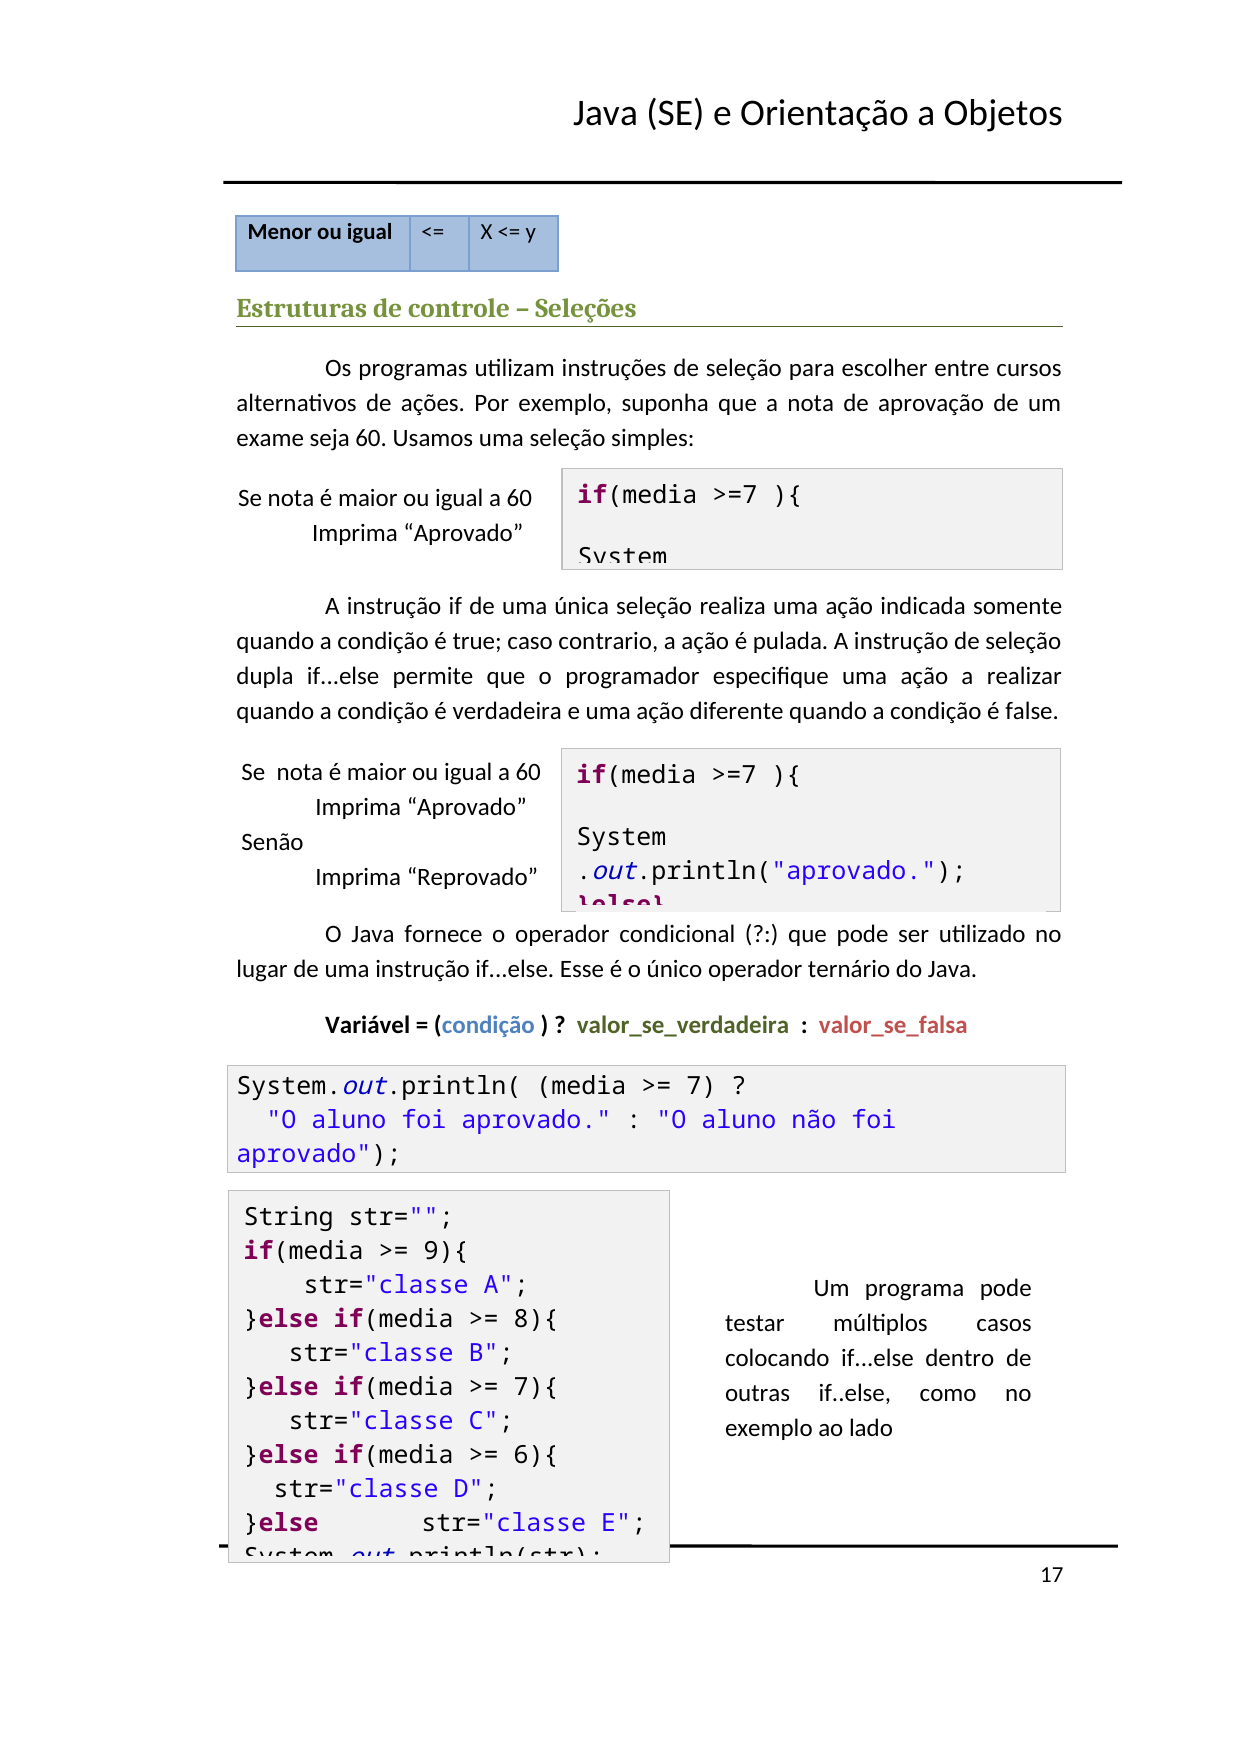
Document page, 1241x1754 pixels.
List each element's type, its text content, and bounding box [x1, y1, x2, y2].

text Variável = (condição ) ? valor_se_verdadeira : valor_se_falsa [236, 1009, 1063, 1039]
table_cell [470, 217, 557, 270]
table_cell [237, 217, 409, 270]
text O Java fornece o operador condicional (?:) que pode ser utilizado no lugar de uma instrução if...else. Esse é o único operador ternário do Java. [236, 918, 1063, 984]
text System.out.println( (media >= 7) ? [228, 1066, 1065, 1099]
text "O aluno foi aprovado." : "O aluno não foi aprovado"); [228, 1099, 1065, 1172]
text Os programas utilizam instruções de seleção para escolher entre cursos alternativos de ações. Por exemplo, suponha que a nota de aprovação de um exame seja 60. Usamos uma seleção simples: [236, 352, 1063, 453]
subtitle Estruturas de controle – Seleções [236, 293, 1063, 326]
text A instrução if de uma única seleção realiza uma ação indicada somente quando a condição é true; caso contrario, a ação é pulada. A instrução de seleção dupla if...else permite que o programador especifique uma ação a realizar quando a condição é verdadeira e uma ação diferente quando a condição é false. [236, 590, 1063, 725]
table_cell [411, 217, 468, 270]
